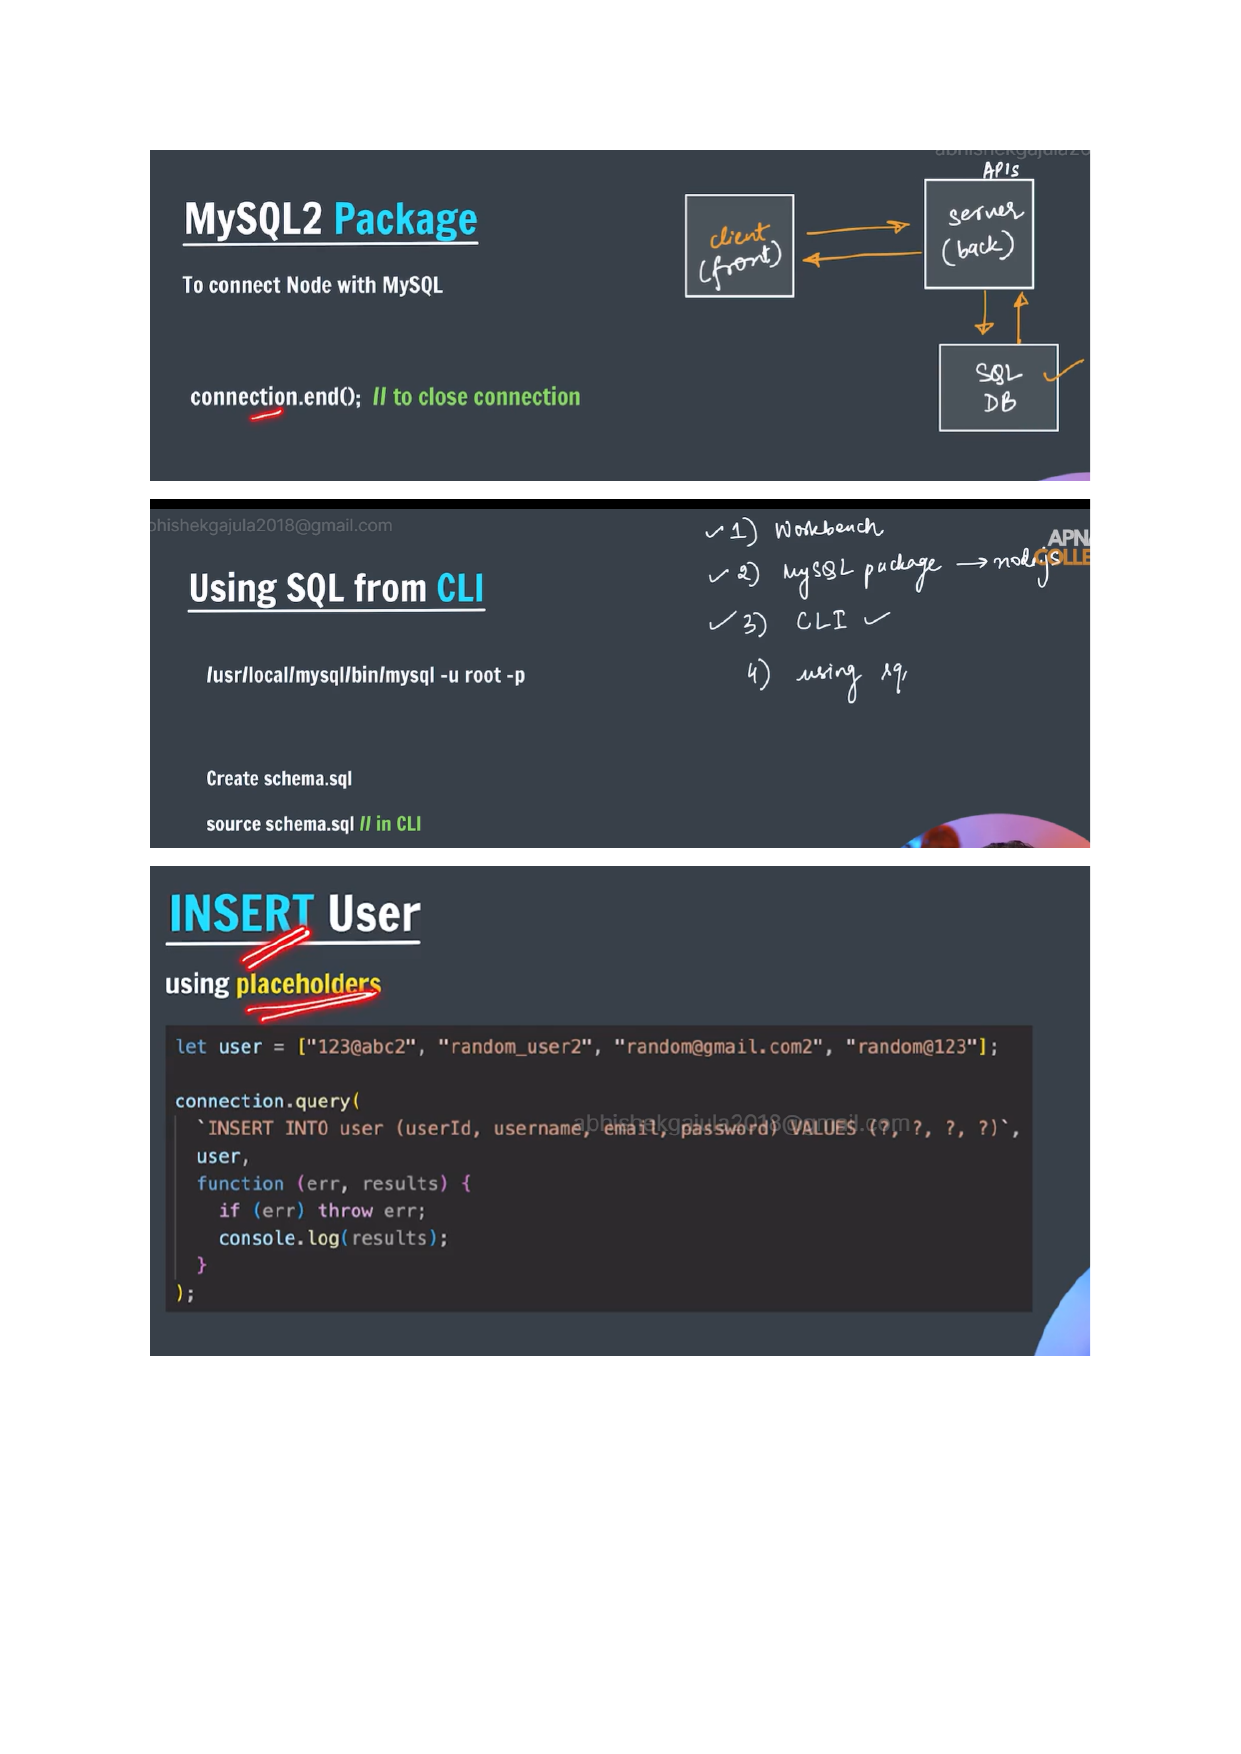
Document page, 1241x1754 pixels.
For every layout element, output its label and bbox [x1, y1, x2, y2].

picture [150, 150, 1091, 481]
picture [150, 866, 1091, 1356]
picture [150, 499, 1091, 848]
